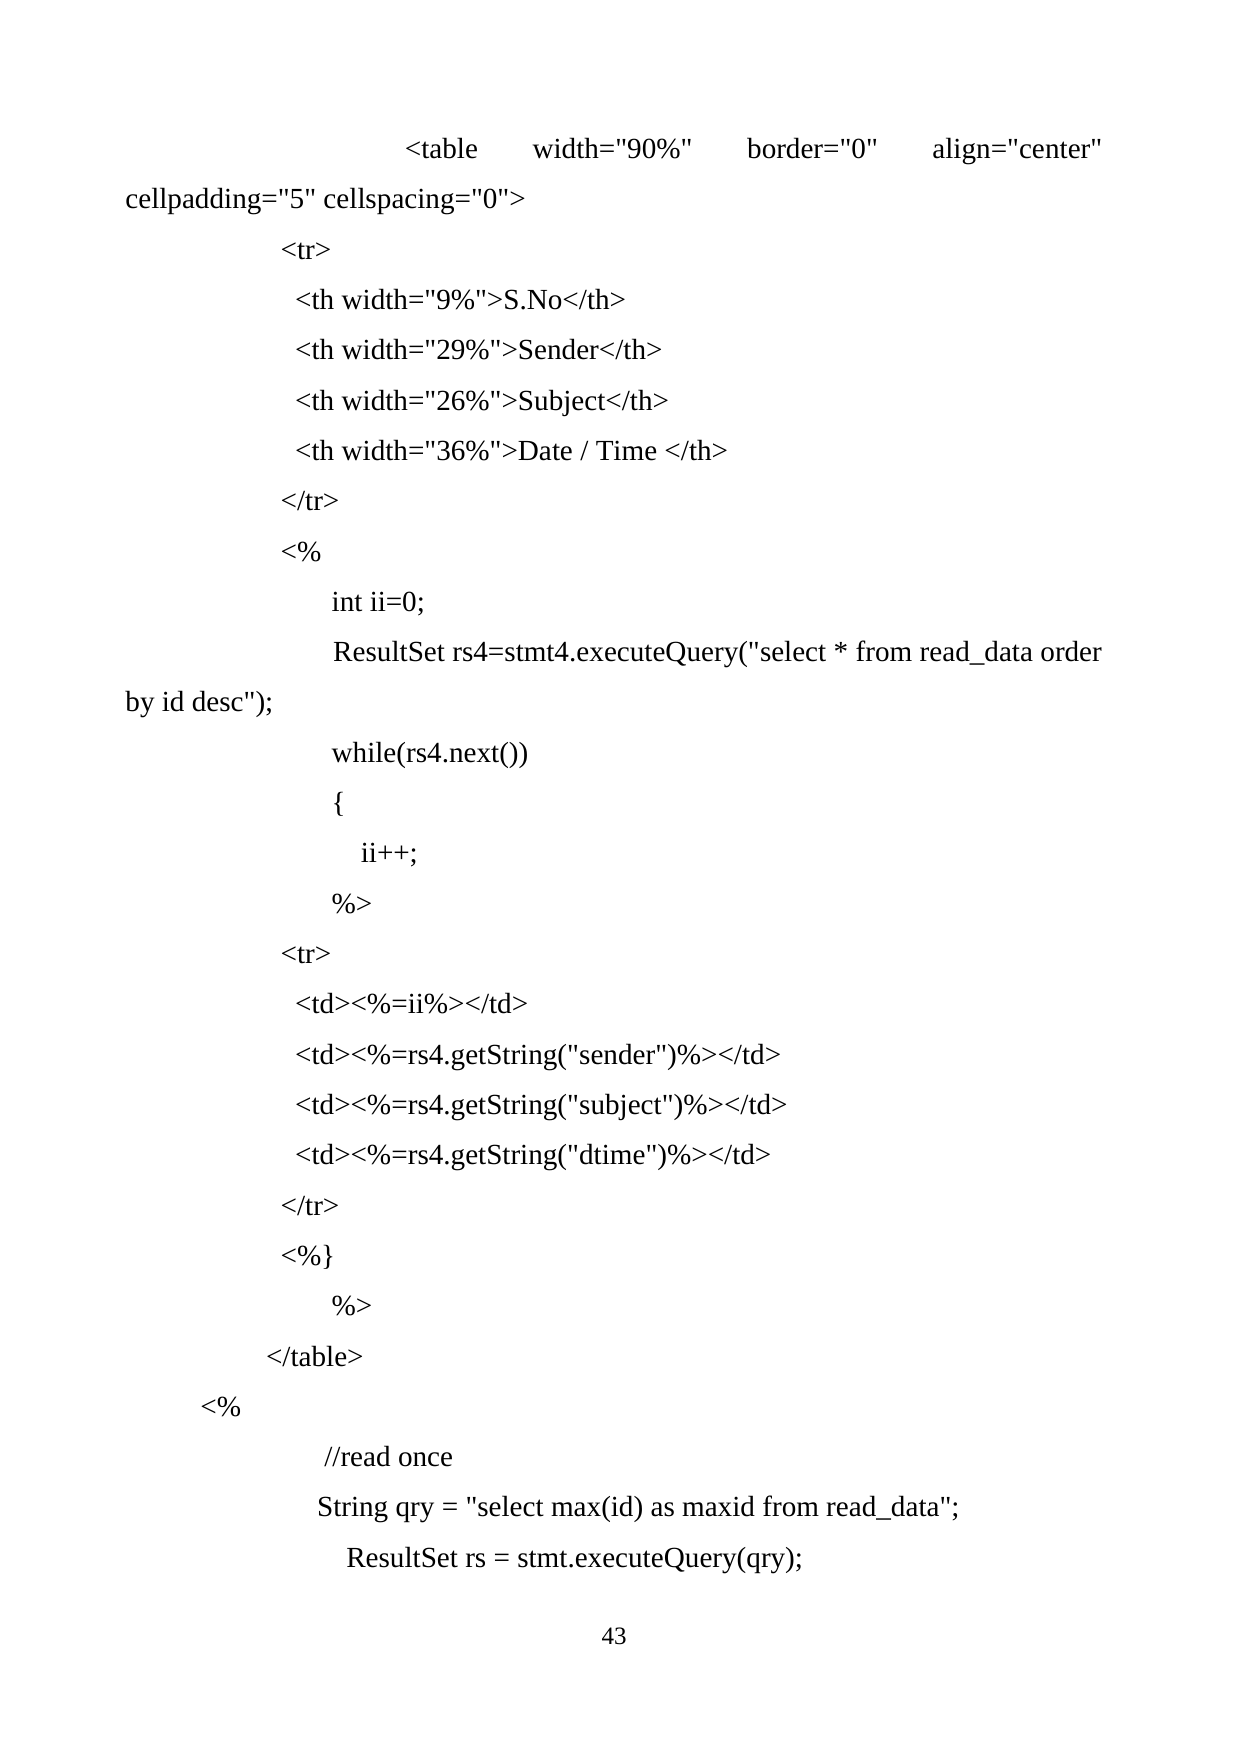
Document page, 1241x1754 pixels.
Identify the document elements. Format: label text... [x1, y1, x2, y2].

text %> [125, 1288, 1103, 1322]
text <% [125, 1389, 1103, 1422]
text <tr> [125, 232, 1103, 265]
text <td><%=ii%></td> [125, 986, 1103, 1020]
text <th width="36%">Date / Time </th> [125, 433, 1103, 467]
text <th width="29%">Sender</th> [125, 332, 1103, 366]
text <th width="9%">S.No</th> [125, 282, 1103, 316]
text while(rs4.next()) [125, 735, 1103, 768]
text <% [125, 534, 1103, 567]
text <td><%=rs4.getString("subject")%></td> [125, 1087, 1103, 1121]
text </table> [125, 1339, 1103, 1372]
text <tr> [125, 936, 1103, 970]
text { [125, 785, 1103, 819]
text int ii=0; [125, 584, 1103, 617]
text ResultSet rs4=stmt4.executeQuery("select * from read_data order by id desc"); [125, 634, 1103, 718]
text <td><%=rs4.getString("dtime")%></td> [125, 1137, 1103, 1171]
text String qry = "select max(id) as maxid from read_data"; [125, 1489, 1103, 1523]
text %> [125, 886, 1103, 919]
text <table width="90%" border="0" align="center" cellpadding="5" cellspacing="0"> [125, 131, 1103, 215]
text </tr> [125, 483, 1103, 517]
text <%} [125, 1238, 1103, 1272]
text <th width="26%">Subject</th> [125, 383, 1103, 416]
text //read once [125, 1439, 1103, 1473]
text ResultSet rs = stmt.executeQuery(qry); [125, 1540, 1103, 1573]
text <td><%=rs4.getString("sender")%></td> [125, 1037, 1103, 1070]
text </tr> [125, 1188, 1103, 1221]
text ii++; [125, 836, 1103, 869]
